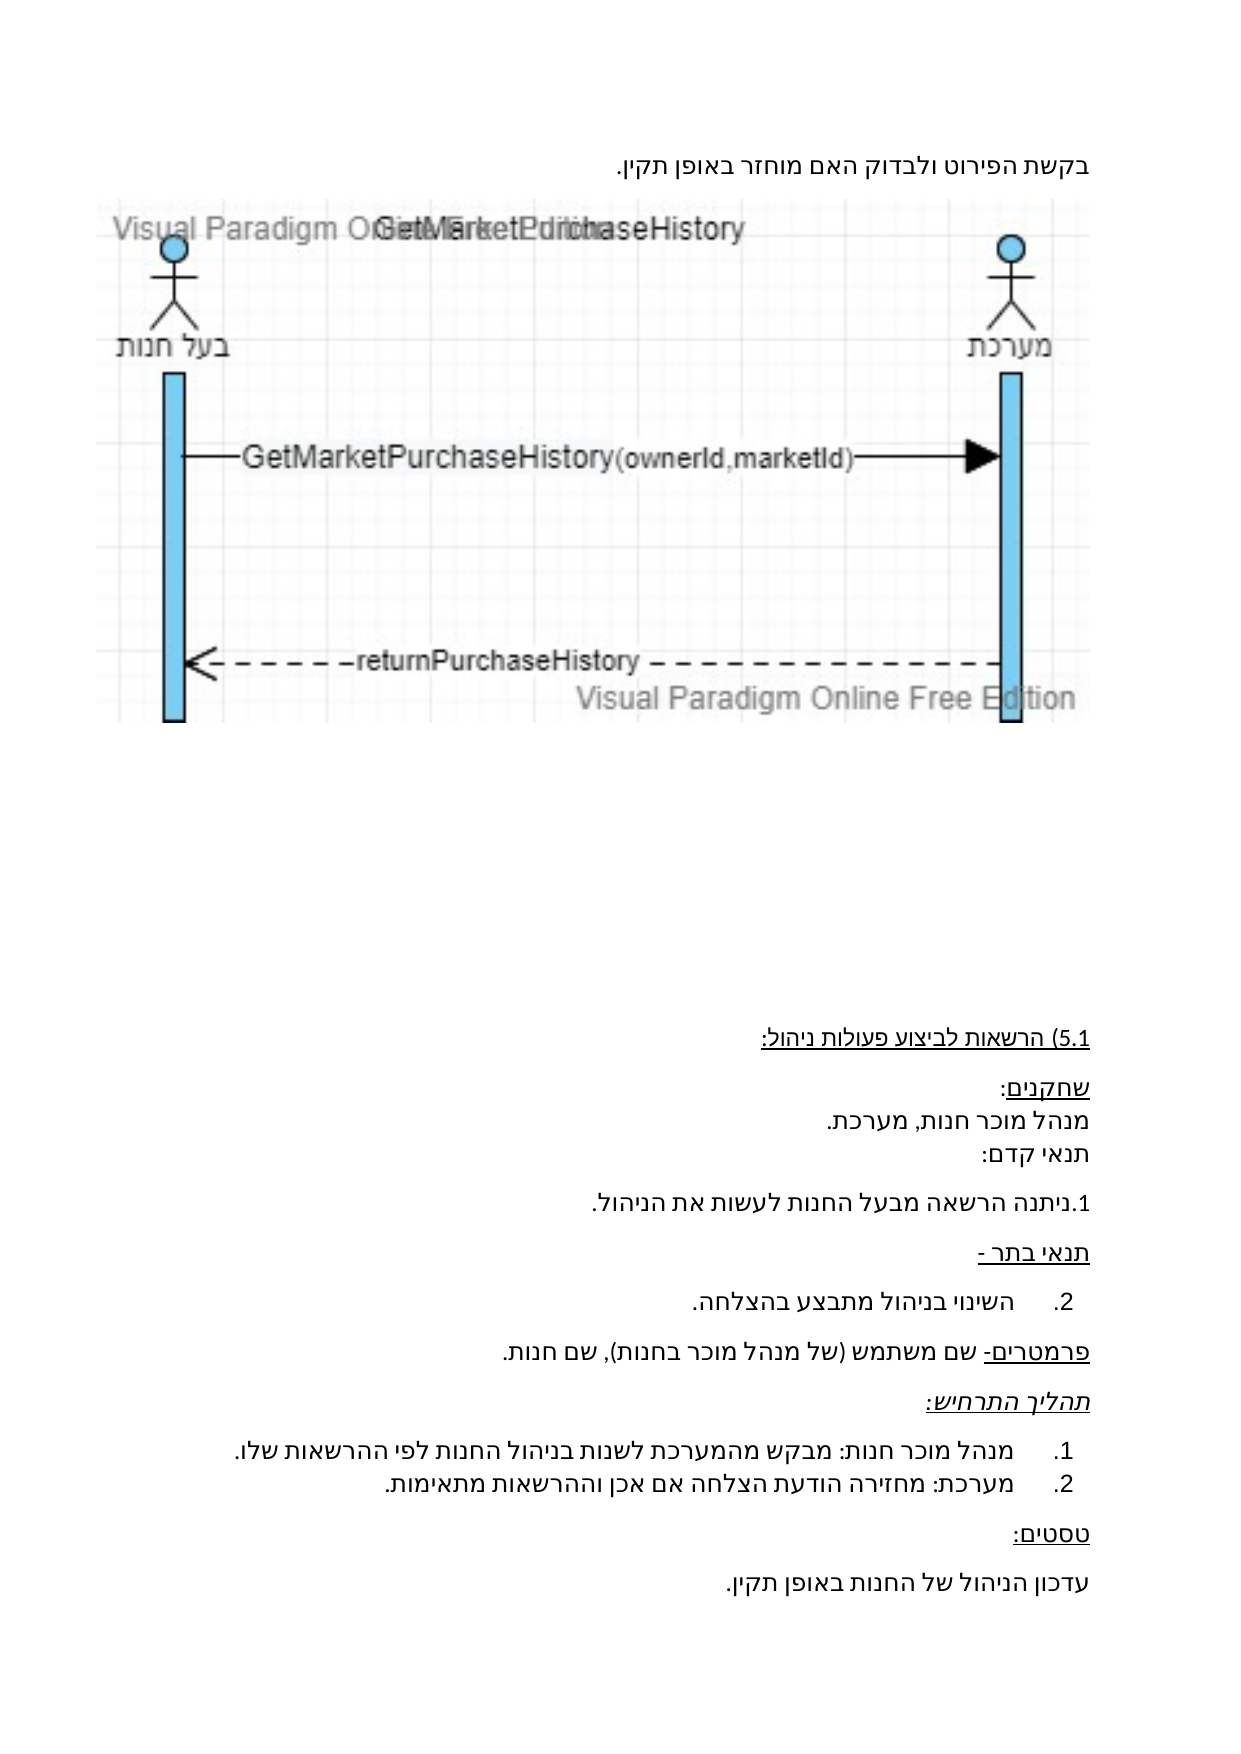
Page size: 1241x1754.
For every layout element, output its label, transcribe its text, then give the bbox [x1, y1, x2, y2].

text תהליך התרחיש: [150, 1386, 1090, 1416]
text עדכון הניהול של החנות באופן תקין. [150, 1567, 1090, 1598]
picture [96, 199, 1090, 723]
list מערכת: מחזירה הודעת הצלחה אם אכן וההרשאות מתאימות. [150, 1468, 1053, 1499]
text שחקנים: מנהל מוכר חנות, מערכת. תנאי קדם: [150, 1072, 1090, 1168]
text פרמטרים- שם משתמש (של מנהל מוכר בחנות), שם חנות. [150, 1336, 1090, 1367]
text בקשת הפירוט ולבדוק האם מוחזר באופן תקין. [150, 150, 1090, 181]
list השינוי בניהול מתבצע בהצלחה. [150, 1287, 1053, 1317]
text 5.1) הרשאות לביצוע פעולות ניהול: [150, 1022, 1090, 1053]
text טסטים: [150, 1518, 1090, 1548]
text תנאי בתר - [150, 1237, 1090, 1267]
list מנהל מוכר חנות: מבקש מהמערכת לשנות בניהול החנות לפי ההרשאות שלו. [150, 1435, 1053, 1466]
text 1.ניתנה הרשאה מבעל החנות לעשות את הניהול. [150, 1187, 1090, 1218]
